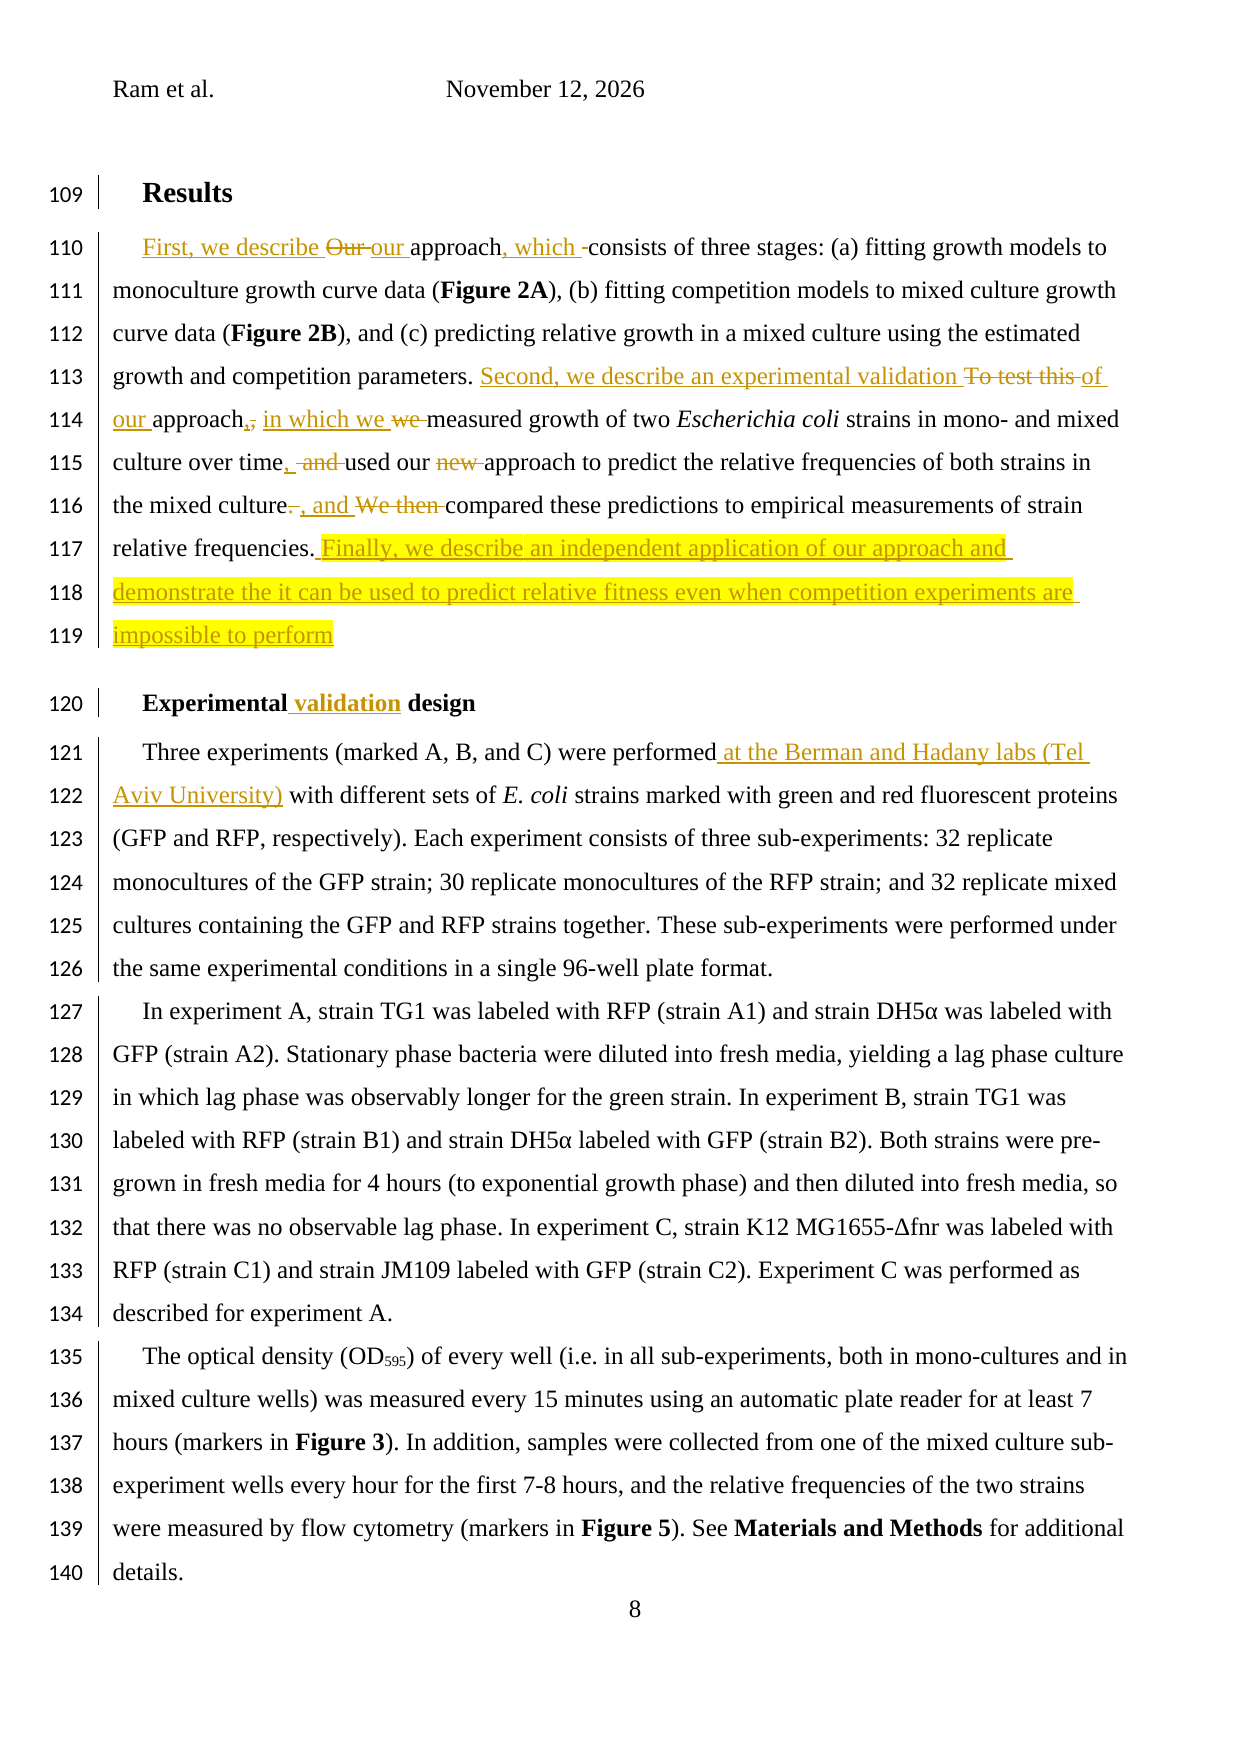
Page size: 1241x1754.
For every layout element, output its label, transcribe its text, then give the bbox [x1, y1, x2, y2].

subtitle Results [112, 175, 1128, 208]
text In experiment A, strain TG1 was labeled with RFP (strain A1) and strain DH5α was labeled with GFP (strain A2). Stationary phase bacteria were diluted into fresh media, yielding a lag phase culture in which lag phase was observably longer for the green strain. In experiment B, strain TG1 was labeled with RFP (strain B1) and strain DH5α labeled with GFP (strain B2). Both strains were pre-grown in fresh media for 4 hours (to exponential growth phase) and then diluted into fresh media, so that there was no observable lag phase. In experiment C, strain K12 MG1655-Δfnr was labeled with RFP (strain C1) and strain JM109 labeled with GFP (strain C2). Experiment C was performed as described for experiment A. [112, 996, 1128, 1327]
subtitle Experimental design [112, 688, 1128, 717]
text The optical density (OD595) of every well (i.e. in all sub-experiments, both in mono-cultures and in mixed culture wells) was measured every 15 minutes using an automatic plate reader for at least 7 hours (markers in Figure 3). In addition, samples were collected from one of the mixed culture sub-experiment wells every hour for the first 7-8 hours, and the relative frequencies of the two strains were measured by flow cytometry (markers in Figure 5). See Materials and Methods for additional details. [112, 1341, 1128, 1585]
text Three experiments (marked A, B, and C) were performed with different sets of E. coli strains marked with green and red fluorescent proteins (GFP and RFP, respectively). Each experiment consists of three sub-experiments: 32 replicate monocultures of the GFP strain; 30 replicate monocultures of the RFP strain; and 32 replicate mixed cultures containing the GFP and RFP strains together. These sub-experiments were performed under the same experimental conditions in a single 96-well plate format. [112, 737, 1128, 982]
text approachconsists of three stages: (a) fitting growth models to monoculture growth curve data (Figure 2A), (b) fitting competition models to mixed culture growth curve data (Figure 2B), and (c) predicting relative growth in a mixed culture using the estimated growth and competition parameters. approach measured growth of two Escherichia coli strains in mono- and mixed culture over timeused our approach to predict the relative frequencies of both strains in the mixed culturecompared these predictions to empirical measurements of strain relative frequencies. [112, 232, 1128, 648]
